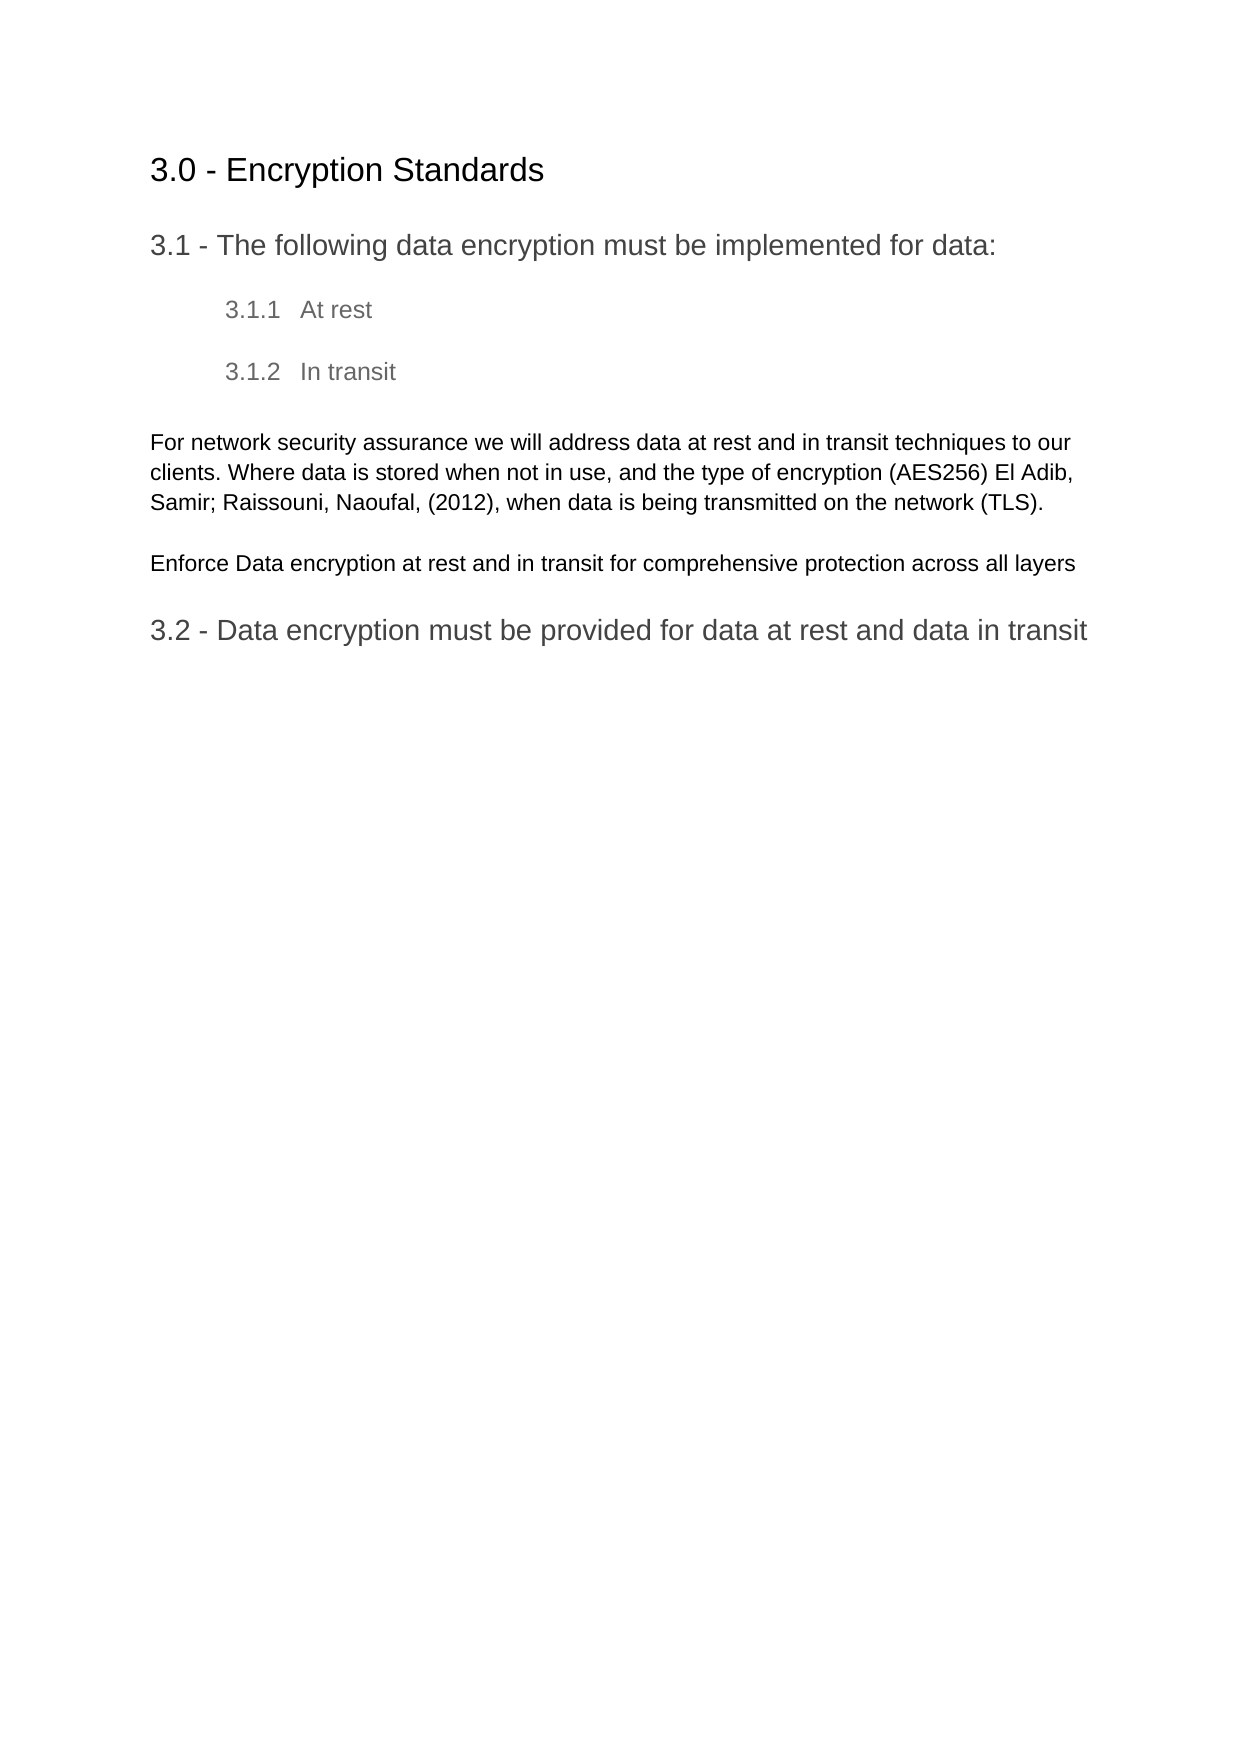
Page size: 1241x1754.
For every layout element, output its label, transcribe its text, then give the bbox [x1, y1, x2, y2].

subtitle 3.1 - The following data encryption must be implemented for data: [150, 227, 1090, 261]
subtitle 3.1.2 In transit [225, 357, 1090, 386]
text For network security assurance we will address data at rest and in transit techniques to our clients. Where data is stored when not in use, and the type of encryption (AES256) El Adib, Samir; Raissouni, Naoufal, (2012), when data is being transmitted on the network (TLS). [150, 429, 1090, 516]
subtitle 3.2 - Data encryption must be provided for data at rest and data in transit [150, 613, 1090, 647]
subtitle 3.0 - Encryption Standards [150, 150, 1090, 188]
text Enforce Data encryption at rest and in transit for comprehensive protection across all layers [150, 550, 1090, 576]
subtitle 3.1.1 At rest [225, 295, 1090, 324]
